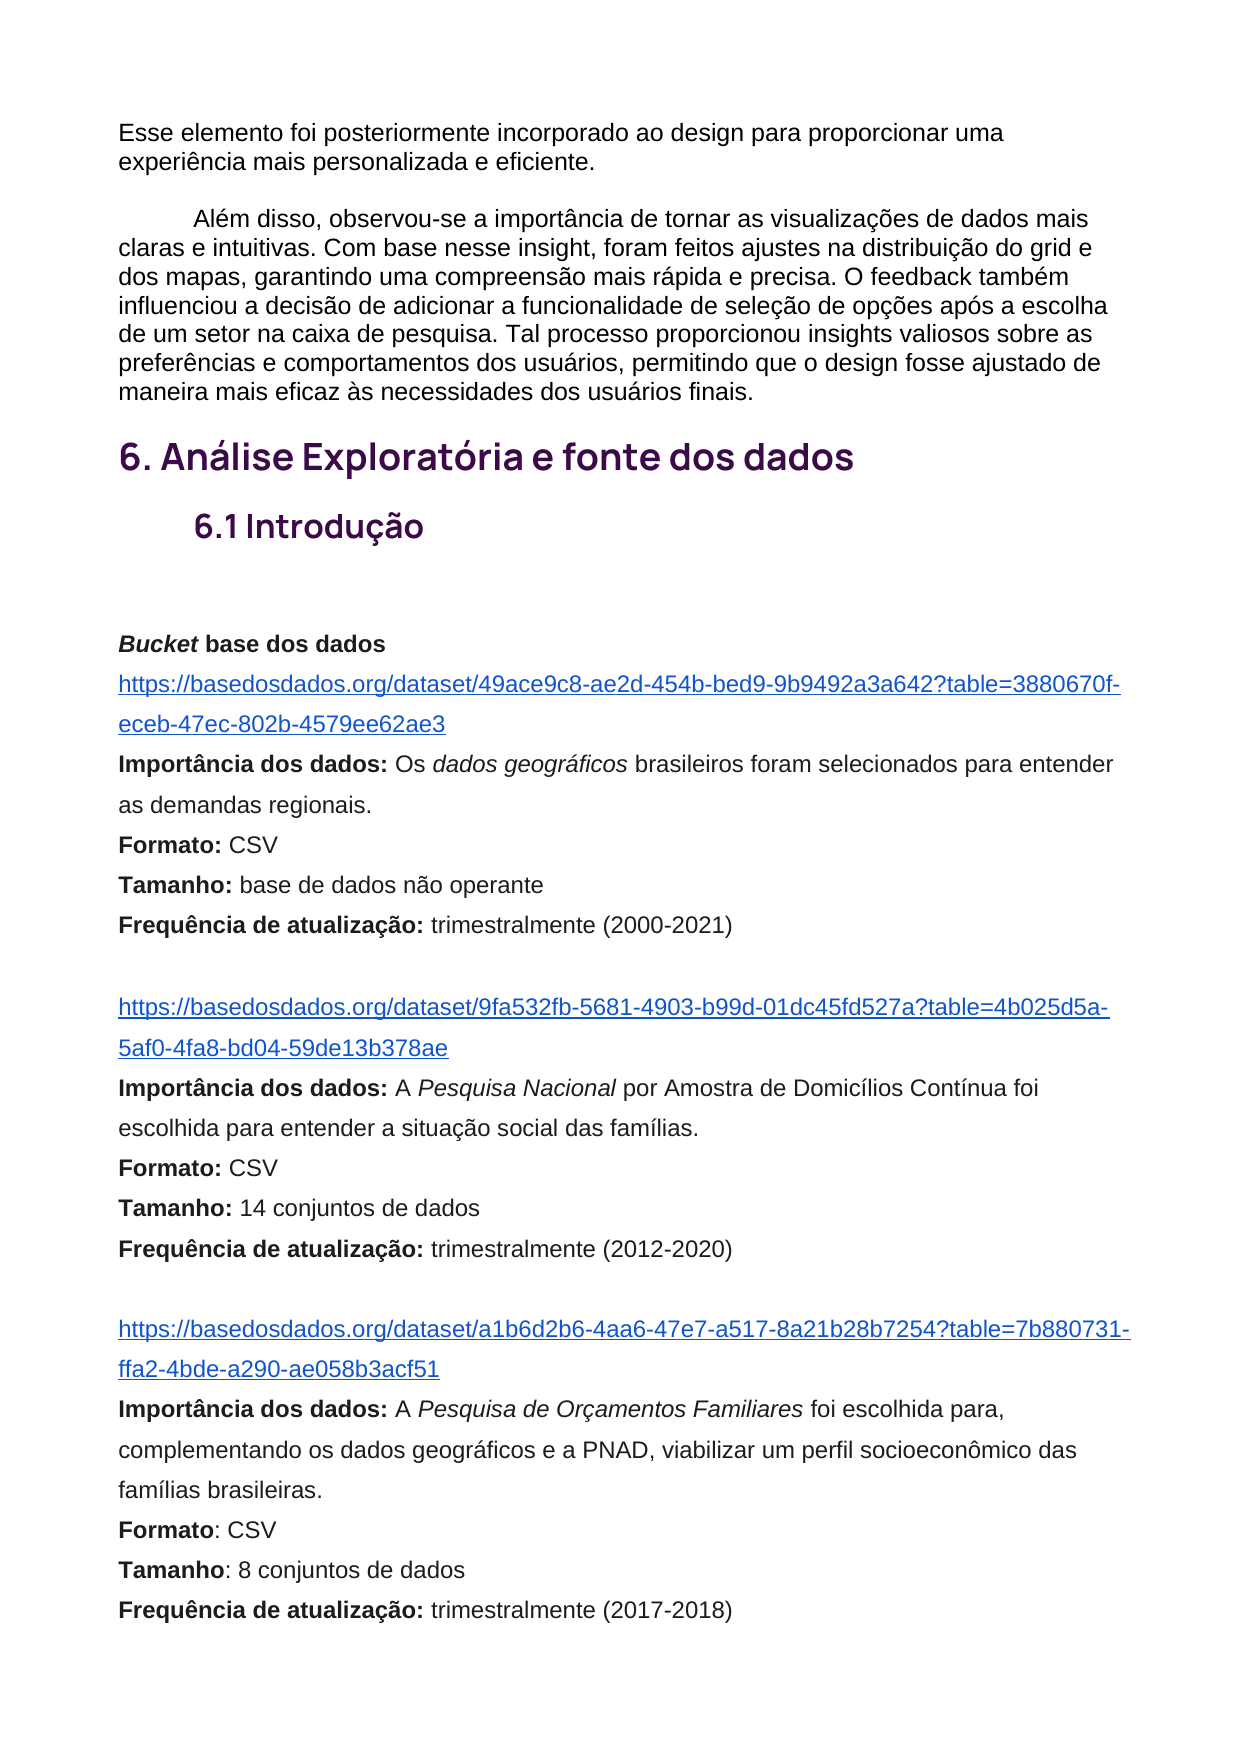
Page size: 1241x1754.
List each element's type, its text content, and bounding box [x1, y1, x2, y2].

text Tamanho: base de dados não operante [118, 871, 1134, 898]
subtitle 6.1 Introdução [118, 503, 1122, 548]
text Frequência de atualização: trimestralmente (2017-2018) [118, 1596, 1134, 1624]
text Além disso, observou-se a importância de tornar as visualizações de dados mais claras e intuitivas. Com base nesse insight, foram feitos ajustes na distribuição do grid e dos mapas, garantindo uma compreensão mais rápida e precisa. O feedback também influenciou a decisão de adicionar a funcionalidade de seleção de opções após a escolha de um setor na caixa de pesquisa. Tal processo proporcionou insights valiosos sobre as preferências e comportamentos dos usuários, permitindo que o design fosse ajustado de maneira mais eficaz às necessidades dos usuários finais. [118, 204, 1122, 406]
text Importância dos dados: A Pesquisa Nacional por Amostra de Domicílios Contínua foi escolhida para entender a situação social das famílias. [118, 1074, 1134, 1141]
subtitle 6. Análise Exploratória e fonte dos dados [118, 431, 1122, 482]
text Formato: CSV [118, 1516, 1134, 1543]
text Frequência de atualização: trimestralmente (2012-2020) [118, 1234, 1134, 1262]
text Formato: CSV [118, 1154, 1134, 1182]
text https://basedosdados.org/dataset/a1b6d2b6-4aa6-47e7-a517-8a21b28b7254?table=7b880731-ffa2-4bde-a290-ae058b3acf51 [118, 1315, 1134, 1383]
text https://basedosdados.org/dataset/9fa532fb-5681-4903-b99d-01dc45fd527a?table=4b025d5a-5af0-4fa8-bd04-59de13b378ae [118, 993, 1134, 1061]
text Formato: CSV [118, 831, 1134, 858]
text Bucket base dos dados [118, 630, 1134, 657]
text Tamanho: 8 conjuntos de dados [118, 1556, 1134, 1584]
text Importância dos dados: Os dados geográficos brasileiros foram selecionados para entender as demandas regionais. [118, 750, 1134, 818]
text Tamanho: 14 conjuntos de dados [118, 1194, 1134, 1222]
text Importância dos dados: A Pesquisa de Orçamentos Familiares foi escolhida para, complementando os dados geográficos e a PNAD, viabilizar um perfil socioeconômico das famílias brasileiras. [118, 1395, 1134, 1503]
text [118, 118, 1122, 176]
text Frequência de atualização: trimestralmente (2000-2021) [118, 911, 1134, 939]
text https://basedosdados.org/dataset/49ace9c8-ae2d-454b-bed9-9b9492a3a642?table=3880670f-eceb-47ec-802b-4579ee62ae3 [118, 670, 1134, 738]
